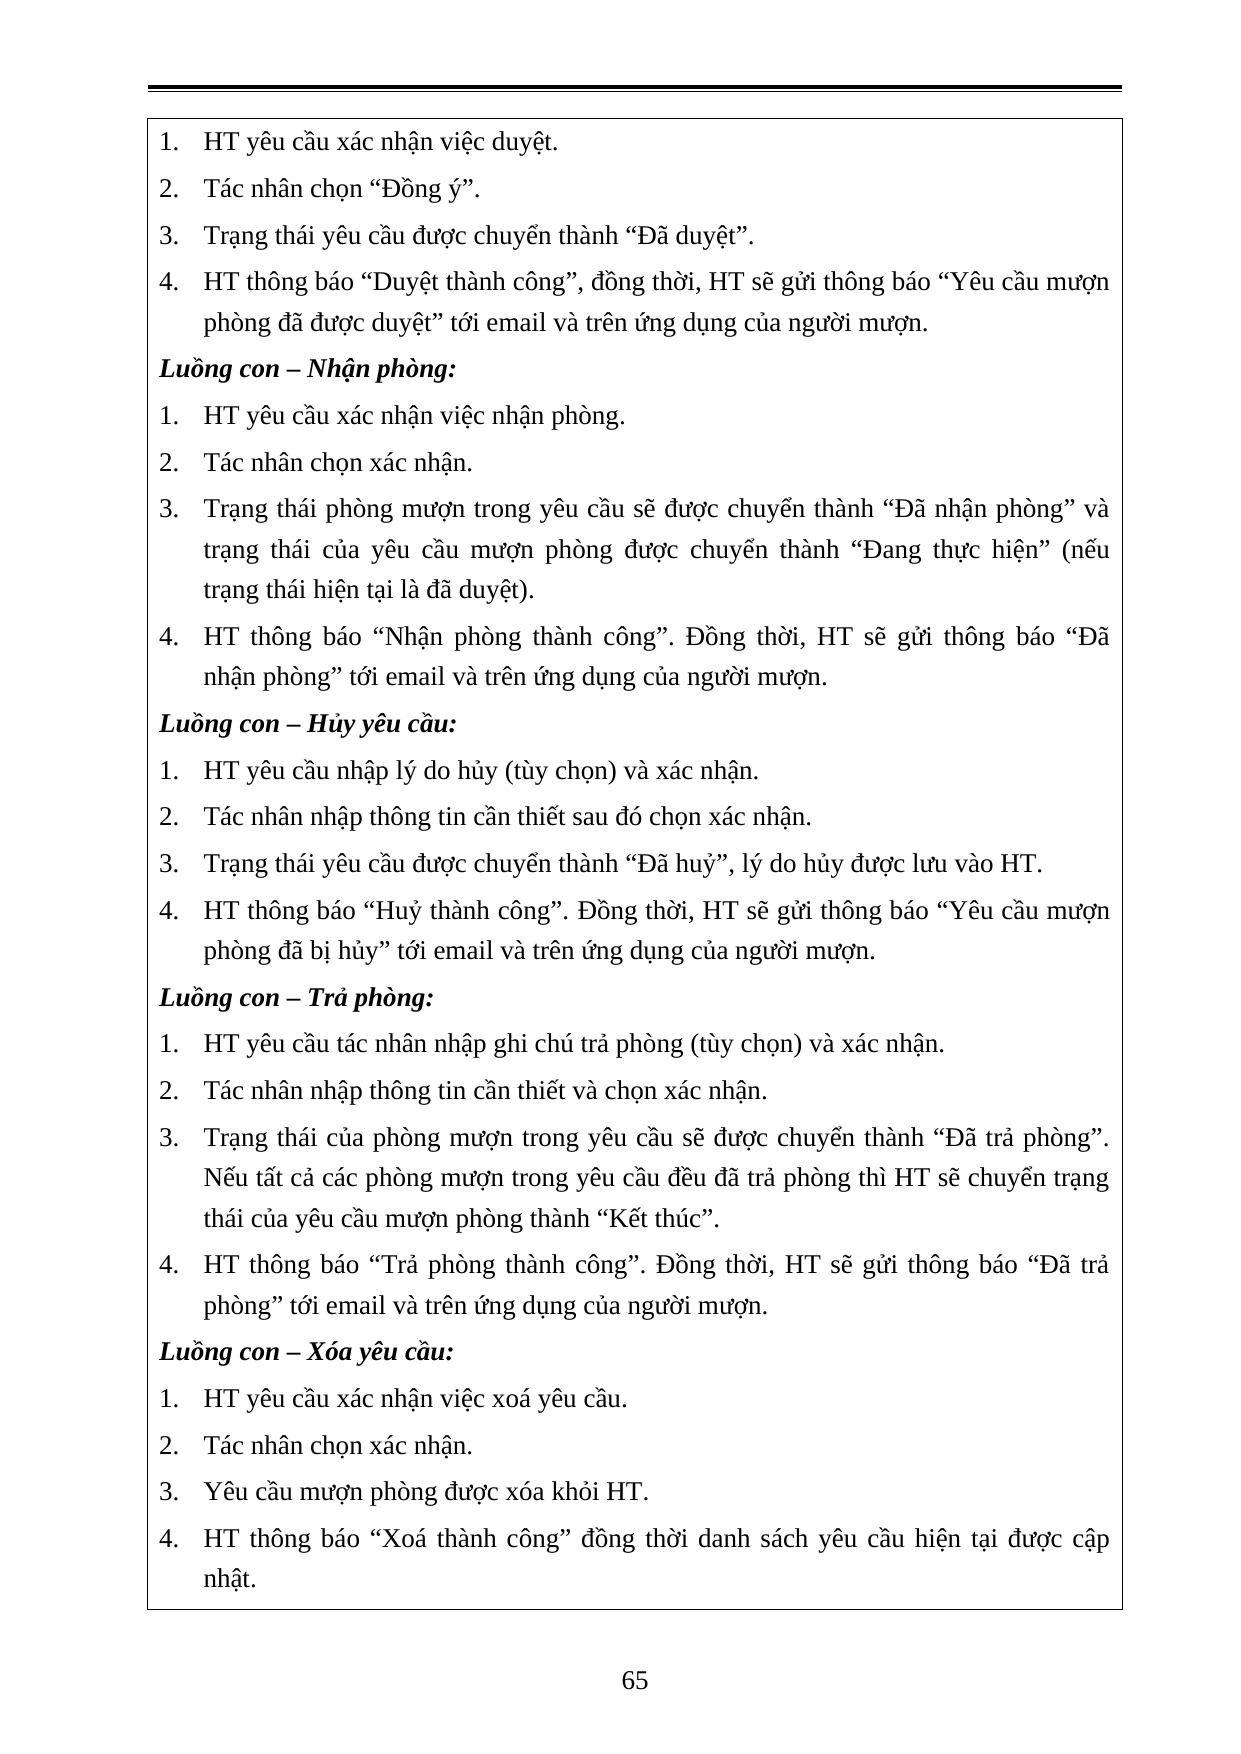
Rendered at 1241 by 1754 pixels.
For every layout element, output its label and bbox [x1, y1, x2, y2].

table_cell [148, 119, 1122, 1609]
